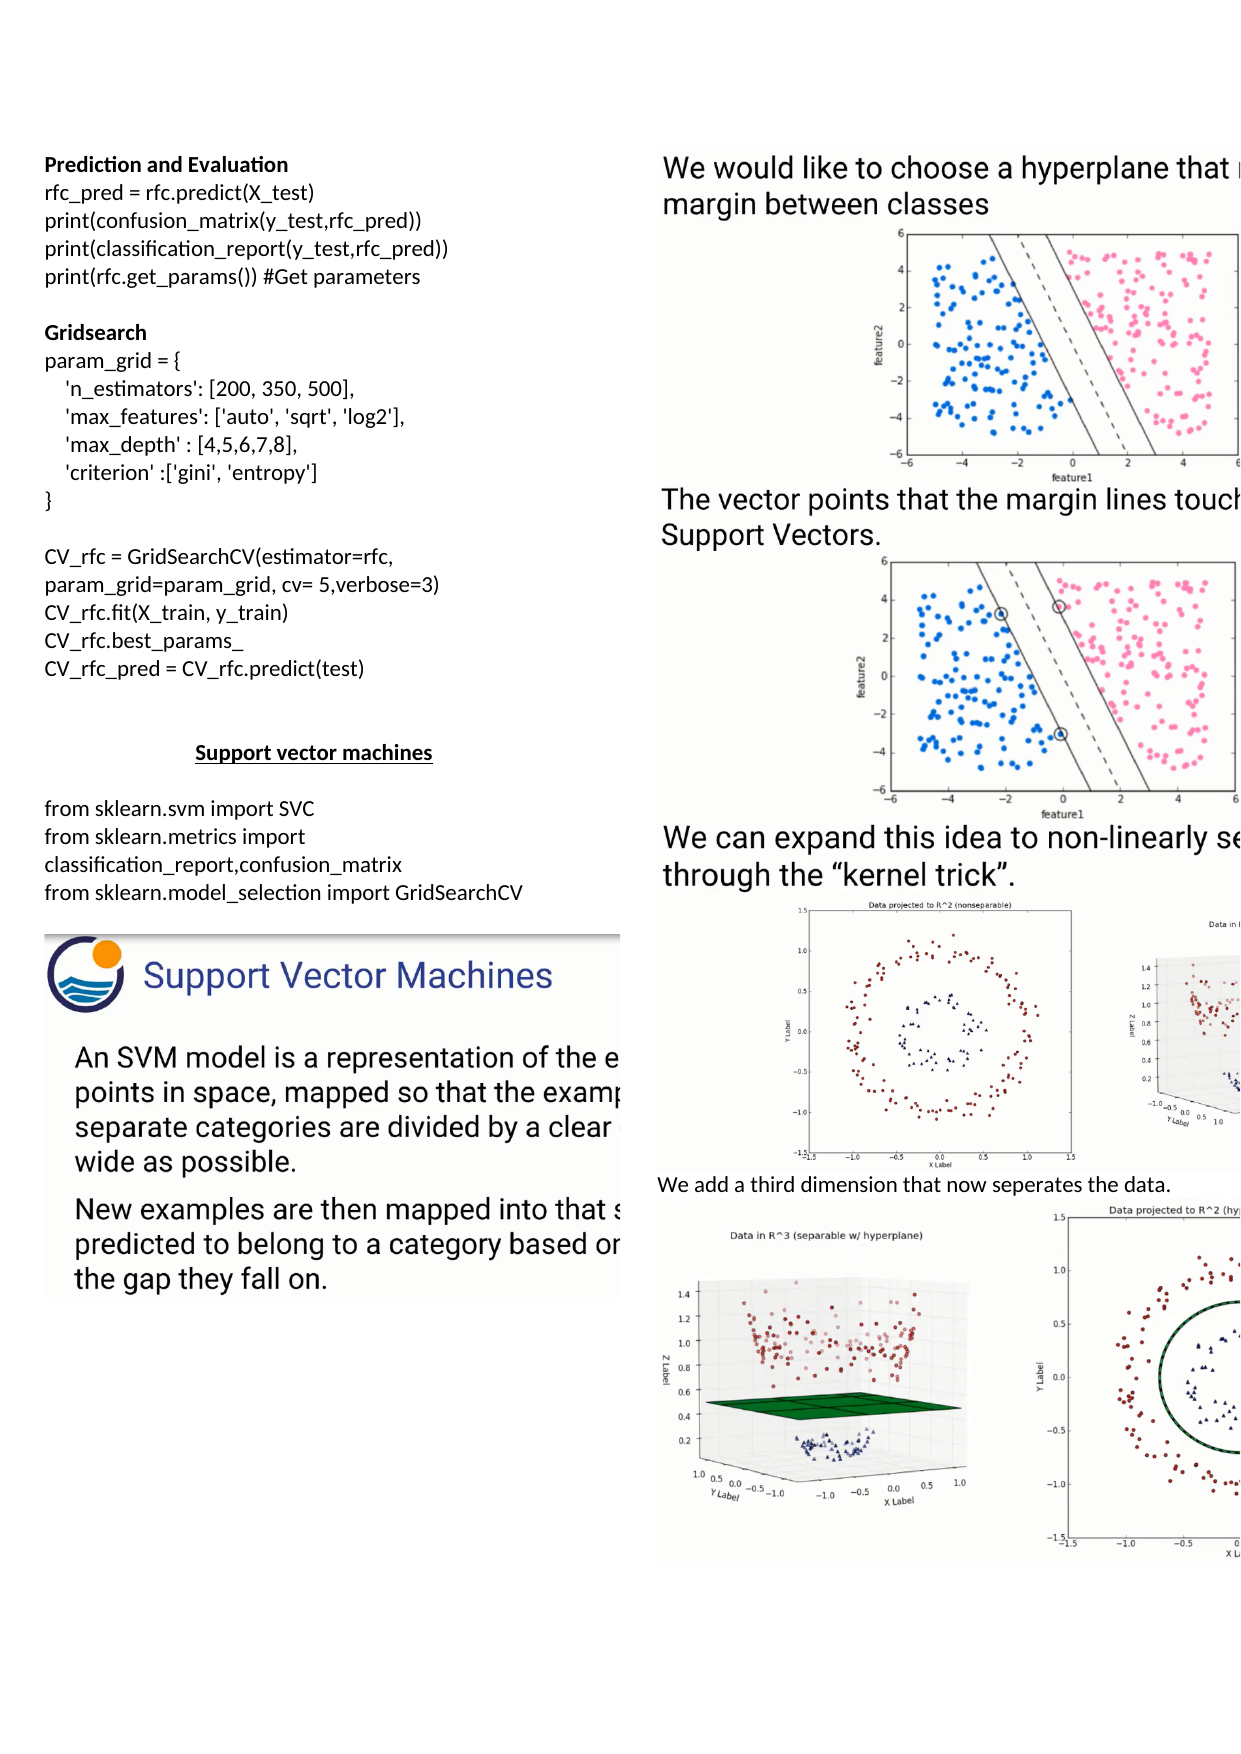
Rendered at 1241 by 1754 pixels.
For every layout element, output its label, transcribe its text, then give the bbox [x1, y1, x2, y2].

text rfc_pred = rfc.predict(X_test) [44, 178, 583, 206]
text 'n_estimators': [200, 350, 500], [44, 374, 583, 402]
text We add a third dimension that now seperates the data. [657, 1171, 1196, 1198]
text param_grid = { [44, 346, 583, 374]
text CV_rfc.best_params_ [44, 626, 583, 654]
text from sklearn.svm import SVC [44, 794, 583, 822]
text from sklearn.metrics import classification_report,confusion_matrix [44, 822, 583, 878]
picture [657, 150, 1241, 1171]
text Gridsearch [44, 318, 583, 346]
text } [44, 486, 583, 514]
text print(rfc.get_params()) #Get parameters [44, 262, 583, 290]
text from sklearn.model_selection import GridSearchCV [44, 878, 583, 907]
text 'max_features': ['auto', 'sqrt', 'log2'], [44, 402, 583, 430]
text 'max_depth' : [4,5,6,7,8], [44, 430, 583, 458]
text CV_rfc = GridSearchCV(estimator=rfc, param_grid=param_grid, cv= 5,verbose=3) [44, 542, 583, 598]
text Prediction and Evaluation [44, 150, 583, 178]
text CV_rfc_pred = CV_rfc.predict(test) [44, 654, 583, 682]
text 'criterion' :['gini', 'entropy'] [44, 458, 583, 486]
picture [44, 934, 621, 1298]
picture [657, 1198, 1241, 1562]
text print(classification_report(y_test,rfc_pred)) [44, 234, 583, 262]
text Support vector machines [44, 738, 583, 766]
text CV_rfc.fit(X_train, y_train) [44, 598, 583, 626]
text print(confusion_matrix(y_test,rfc_pred)) [44, 206, 583, 234]
